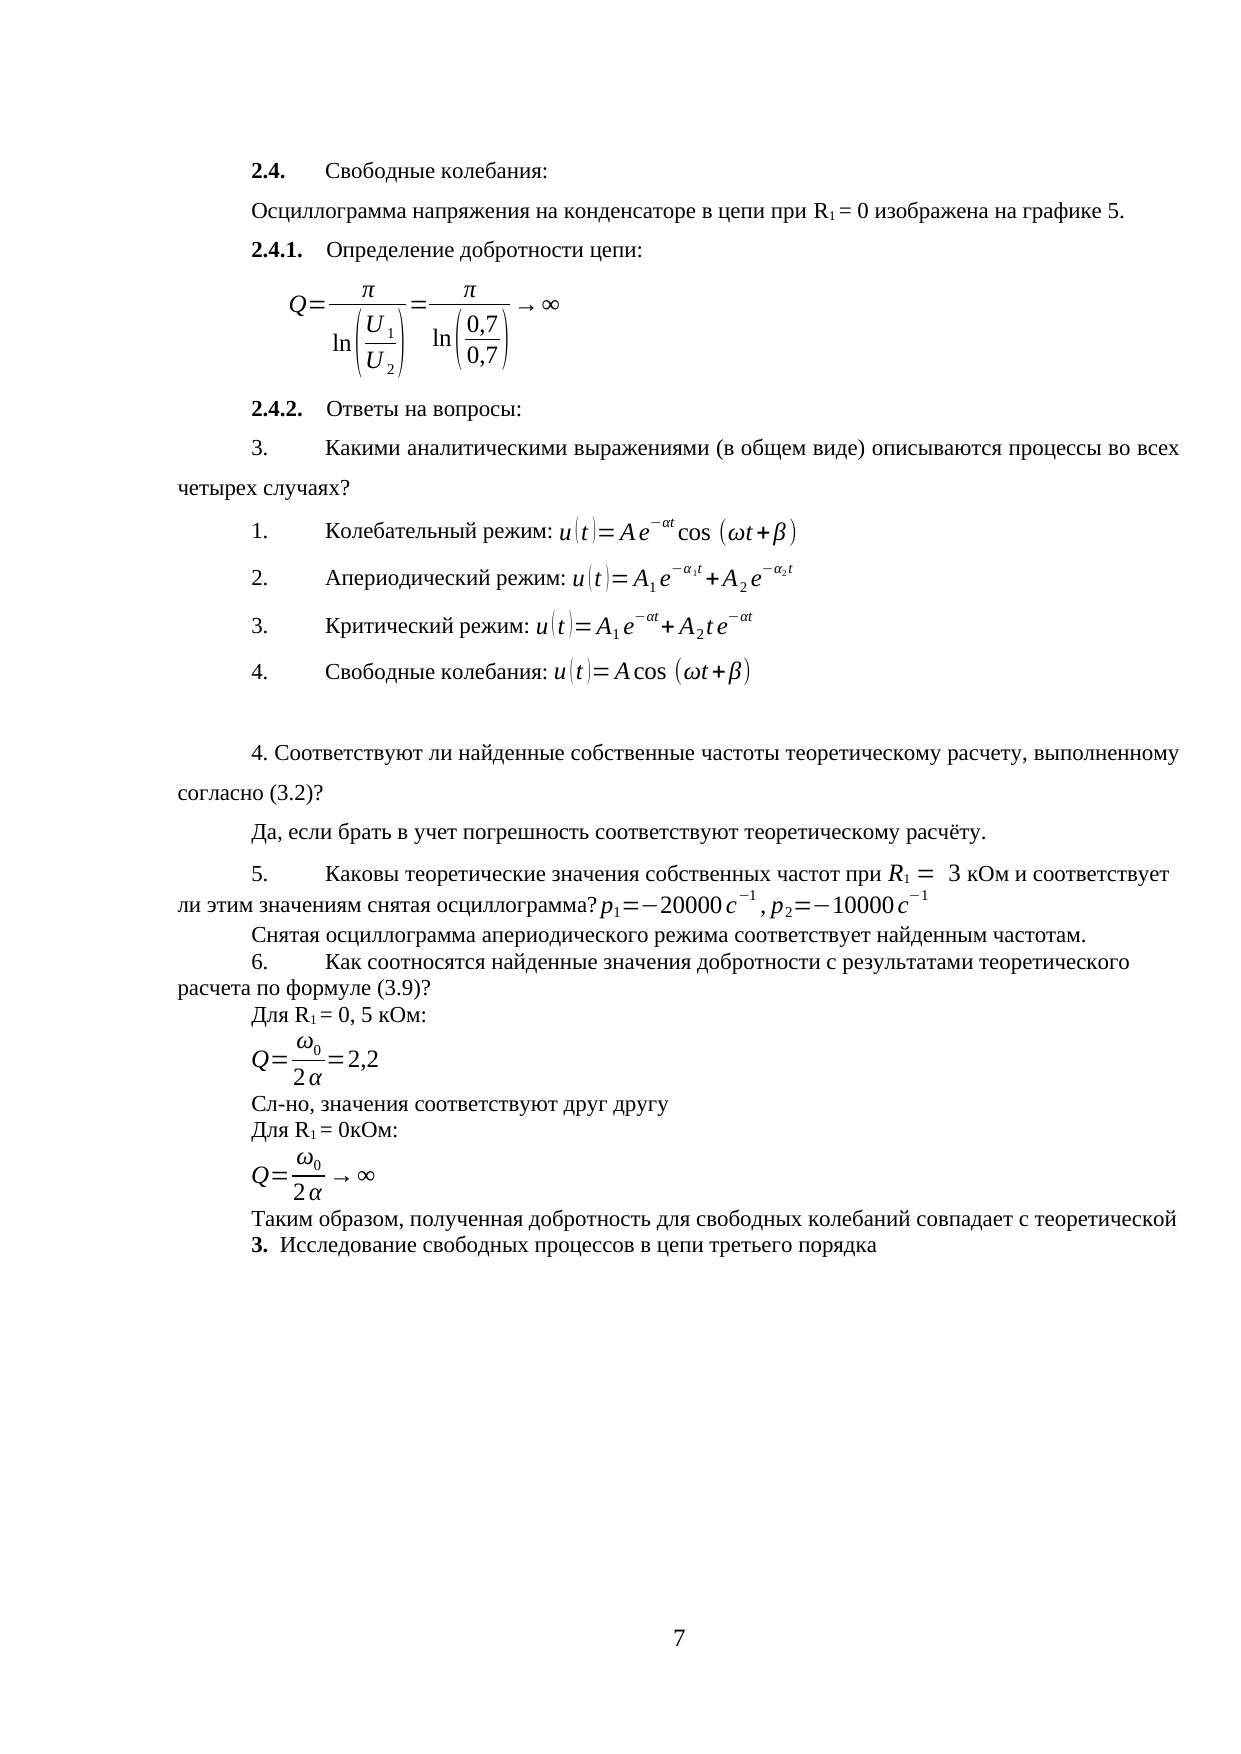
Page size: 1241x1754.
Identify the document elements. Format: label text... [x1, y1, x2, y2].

list Сл-но, значения соответствуют друг другу [251, 1090, 1181, 1116]
list Для R1 = 0, 5 кОм: [251, 1001, 1181, 1027]
list Снятая осциллограмма апериодического режима соответствует найденным частотам. [251, 922, 1181, 948]
list Для R1 = 0кОм: [251, 1116, 1181, 1142]
list Свободные колебания: [177, 158, 1181, 184]
list Колебательный режим: [177, 513, 1181, 546]
list Ответы на вопросы: [251, 395, 1181, 421]
text 4. Соответствуют ли найденные собственные частоты теоретическому расчету, выполненному согласно (3.2)? [177, 739, 1181, 805]
list Таким образом, полученная добротность для свободных колебаний совпадает с теоретической [177, 1205, 1181, 1231]
list Определение добротности цепи: [251, 237, 1181, 263]
text 3. Исследование свободных процессов в цепи третьего порядка [177, 1231, 1181, 1258]
text Да, если брать в учет погрешность соответствуют теоретическому расчёту. [177, 818, 1181, 845]
list Какими аналитическими выражениями (в общем виде) описываются процессы во всех четырех случаях? [177, 434, 1181, 500]
list Свободные колебания: [177, 656, 1181, 687]
list Критический режим: [177, 608, 1181, 643]
list Апериодический режим: [177, 559, 1181, 595]
list Каковы теоретические значения собственных частот при R1 3 кОм и соответствует ли этим значениям снятая осциллограмма? [177, 858, 1181, 922]
list Как соотносятся найденные значения добротности с результатами теоретического расчета по формуле (3.9)? [177, 948, 1181, 1001]
list Осциллограмма напряжения на конденсаторе в цепи при R1 = 0 изображена на графике 5. [251, 197, 1181, 223]
